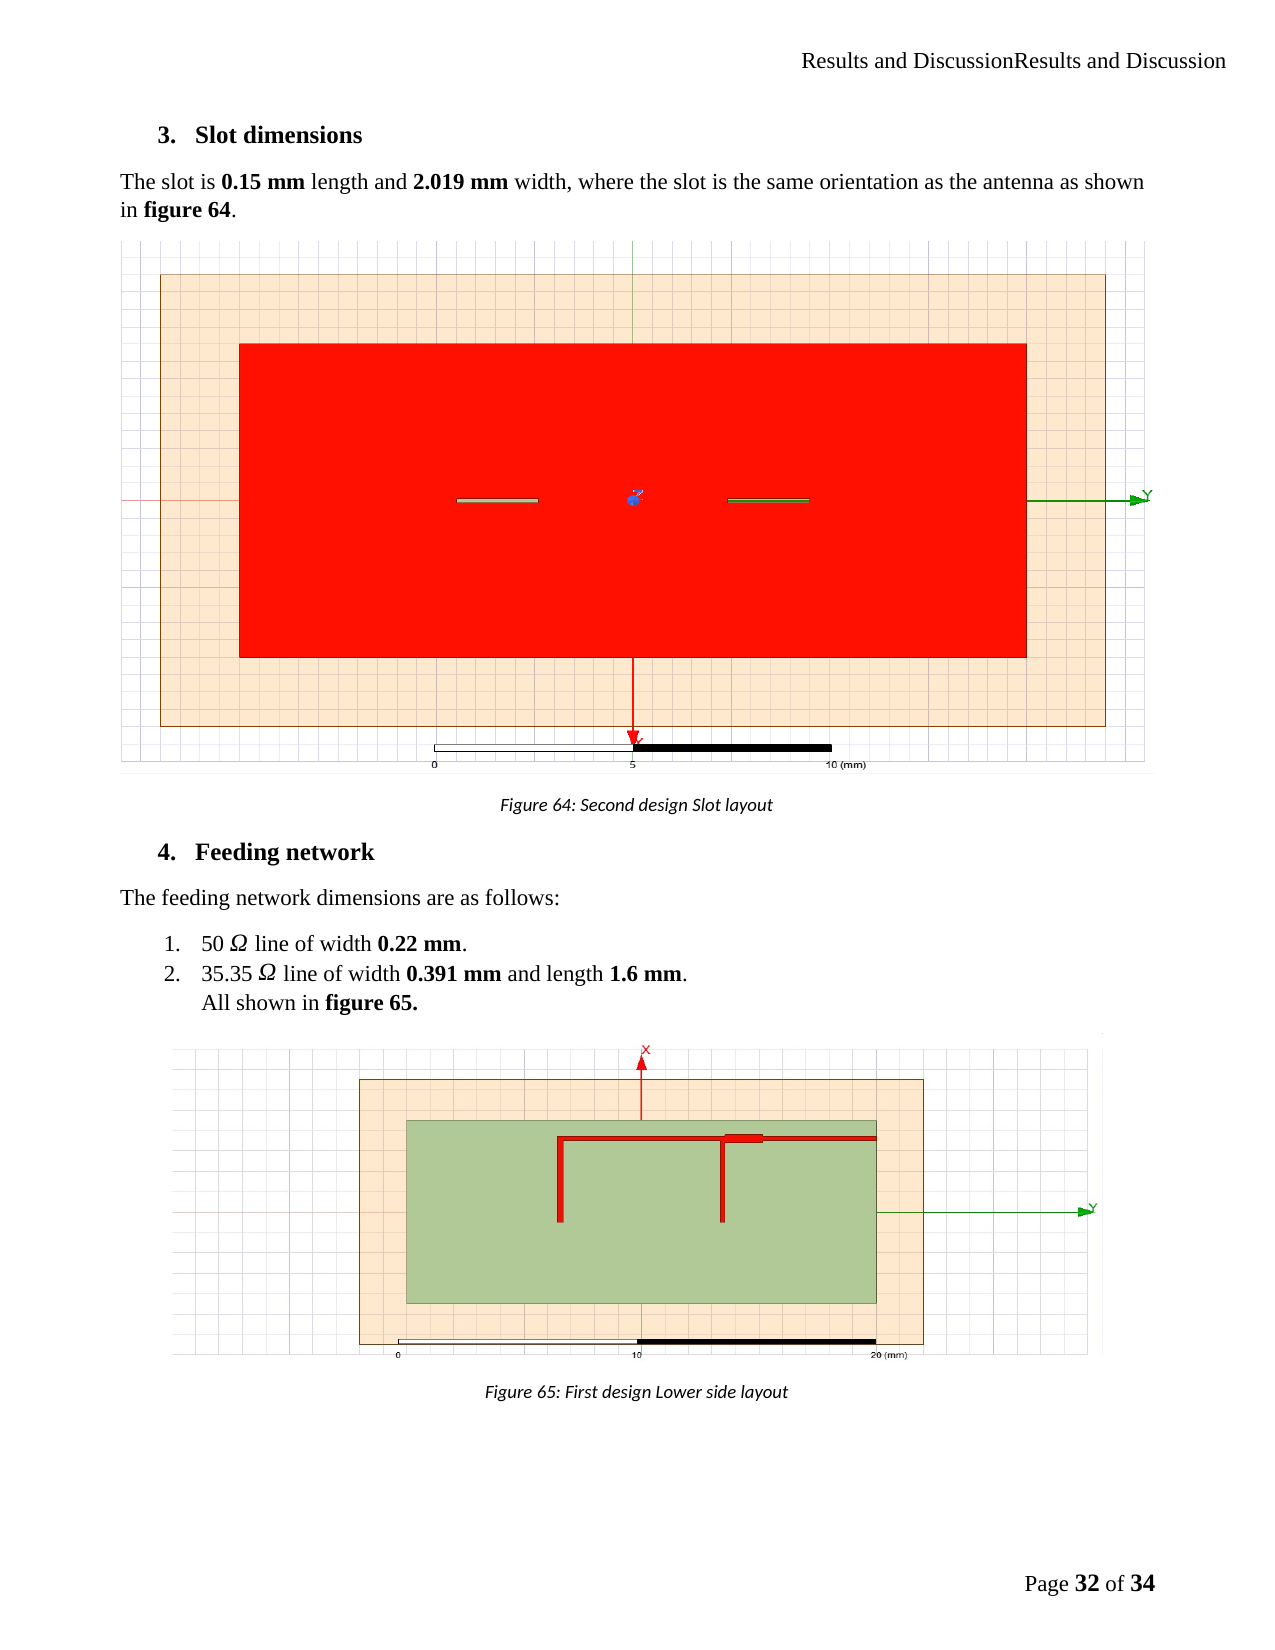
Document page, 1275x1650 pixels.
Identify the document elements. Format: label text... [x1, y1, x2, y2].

list 35.35 line of width 0.391 mm and length 1.6 mm. [163, 959, 1155, 987]
subtitle Slot dimensions [157, 120, 1155, 149]
list All shown in figure 65. [201, 989, 1155, 1015]
text The feeding network dimensions are as follows: [120, 884, 1155, 911]
text The slot is 0.15 mm length and 2.019 mm width, where the slot is the same orientation as the antenna as shown in figure 64. [120, 168, 1155, 222]
list 50 line of width 0.22 mm. [163, 929, 1155, 957]
picture [172, 1033, 1103, 1362]
subtitle Feeding network [157, 837, 1155, 865]
picture [120, 241, 1155, 774]
